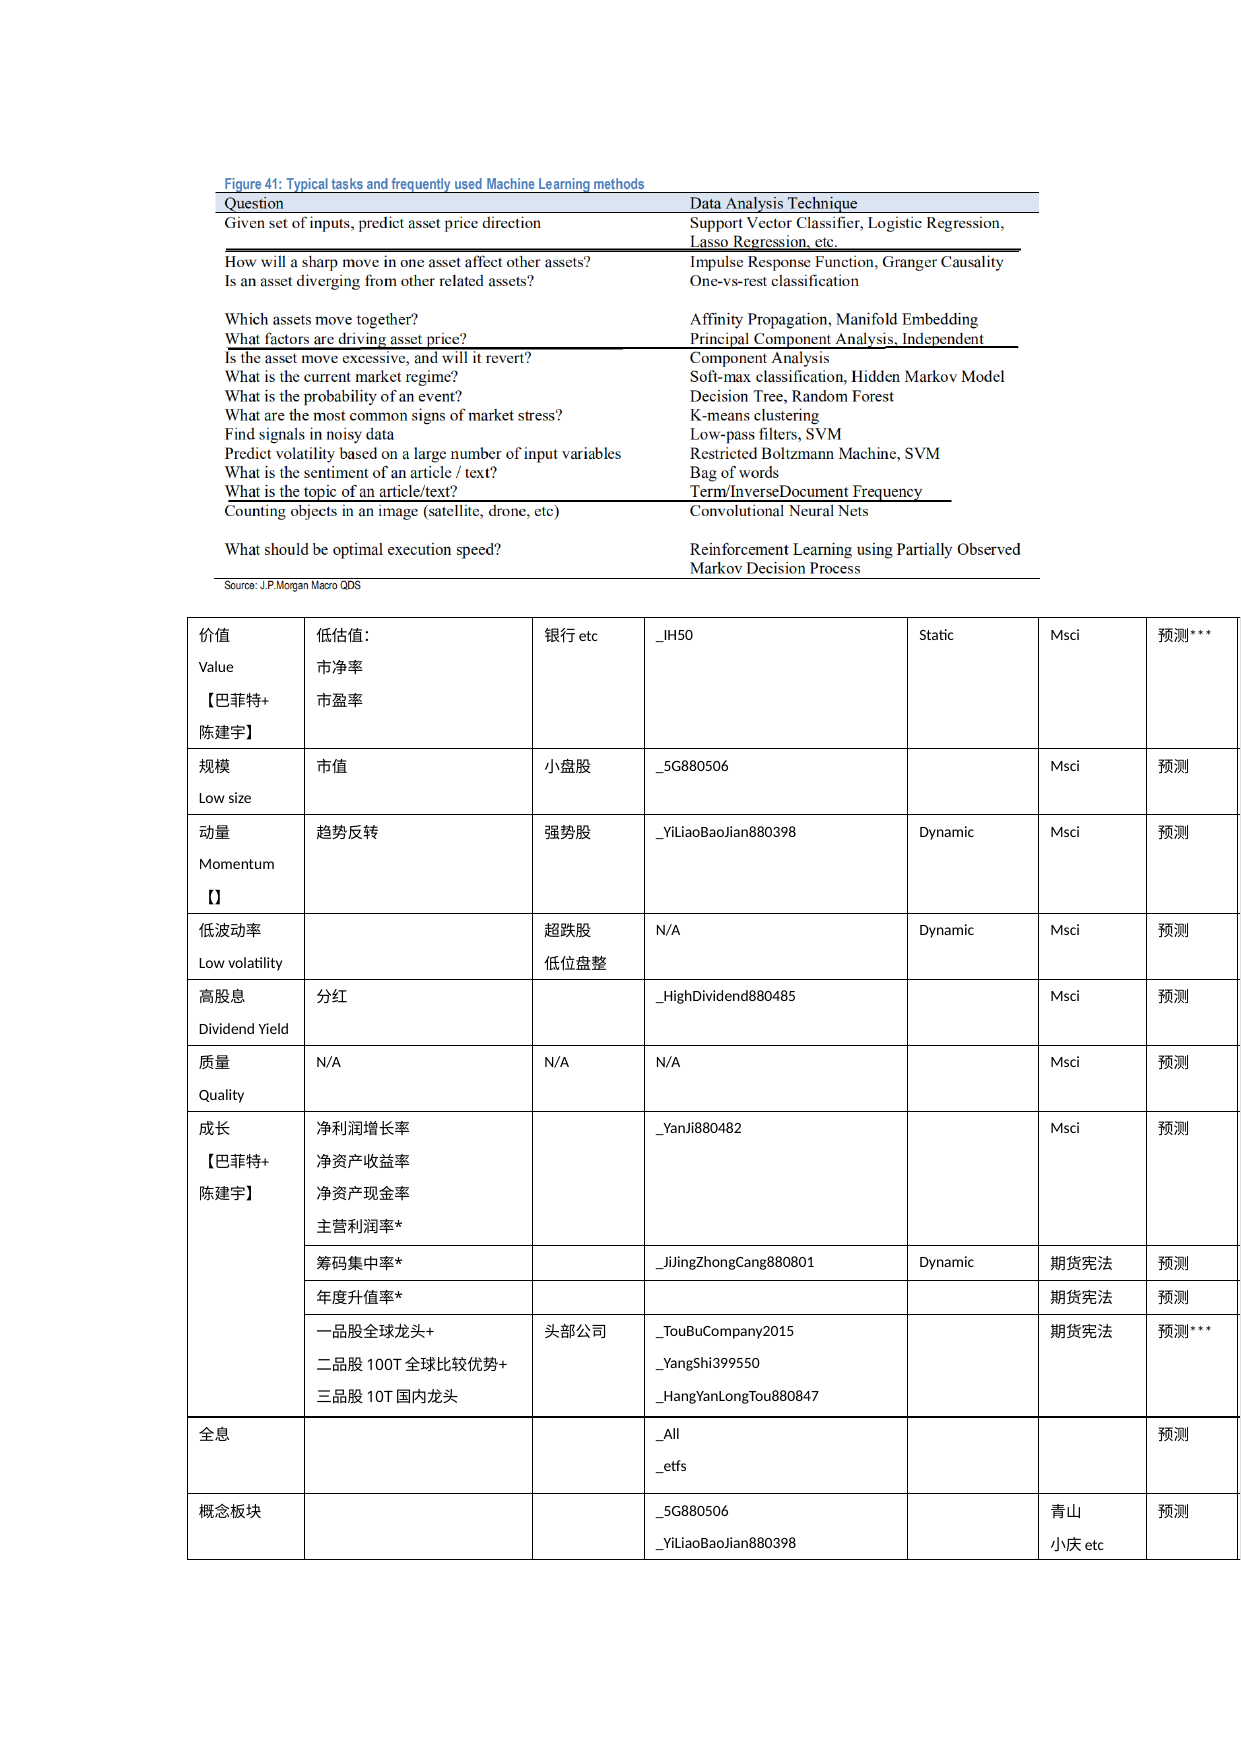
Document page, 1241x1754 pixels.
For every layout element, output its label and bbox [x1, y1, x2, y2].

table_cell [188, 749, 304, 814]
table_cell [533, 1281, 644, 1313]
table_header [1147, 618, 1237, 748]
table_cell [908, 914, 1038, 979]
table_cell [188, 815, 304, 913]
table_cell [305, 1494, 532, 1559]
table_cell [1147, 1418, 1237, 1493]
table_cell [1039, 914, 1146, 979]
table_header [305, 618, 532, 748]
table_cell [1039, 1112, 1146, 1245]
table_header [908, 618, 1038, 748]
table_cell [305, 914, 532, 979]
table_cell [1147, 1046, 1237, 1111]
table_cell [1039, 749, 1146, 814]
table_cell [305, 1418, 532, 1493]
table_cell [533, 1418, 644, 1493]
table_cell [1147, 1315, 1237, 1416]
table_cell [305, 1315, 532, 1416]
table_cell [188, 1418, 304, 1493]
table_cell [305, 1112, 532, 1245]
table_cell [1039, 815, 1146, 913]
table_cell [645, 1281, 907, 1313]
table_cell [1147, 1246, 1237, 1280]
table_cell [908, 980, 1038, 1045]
picture [187, 162, 1053, 605]
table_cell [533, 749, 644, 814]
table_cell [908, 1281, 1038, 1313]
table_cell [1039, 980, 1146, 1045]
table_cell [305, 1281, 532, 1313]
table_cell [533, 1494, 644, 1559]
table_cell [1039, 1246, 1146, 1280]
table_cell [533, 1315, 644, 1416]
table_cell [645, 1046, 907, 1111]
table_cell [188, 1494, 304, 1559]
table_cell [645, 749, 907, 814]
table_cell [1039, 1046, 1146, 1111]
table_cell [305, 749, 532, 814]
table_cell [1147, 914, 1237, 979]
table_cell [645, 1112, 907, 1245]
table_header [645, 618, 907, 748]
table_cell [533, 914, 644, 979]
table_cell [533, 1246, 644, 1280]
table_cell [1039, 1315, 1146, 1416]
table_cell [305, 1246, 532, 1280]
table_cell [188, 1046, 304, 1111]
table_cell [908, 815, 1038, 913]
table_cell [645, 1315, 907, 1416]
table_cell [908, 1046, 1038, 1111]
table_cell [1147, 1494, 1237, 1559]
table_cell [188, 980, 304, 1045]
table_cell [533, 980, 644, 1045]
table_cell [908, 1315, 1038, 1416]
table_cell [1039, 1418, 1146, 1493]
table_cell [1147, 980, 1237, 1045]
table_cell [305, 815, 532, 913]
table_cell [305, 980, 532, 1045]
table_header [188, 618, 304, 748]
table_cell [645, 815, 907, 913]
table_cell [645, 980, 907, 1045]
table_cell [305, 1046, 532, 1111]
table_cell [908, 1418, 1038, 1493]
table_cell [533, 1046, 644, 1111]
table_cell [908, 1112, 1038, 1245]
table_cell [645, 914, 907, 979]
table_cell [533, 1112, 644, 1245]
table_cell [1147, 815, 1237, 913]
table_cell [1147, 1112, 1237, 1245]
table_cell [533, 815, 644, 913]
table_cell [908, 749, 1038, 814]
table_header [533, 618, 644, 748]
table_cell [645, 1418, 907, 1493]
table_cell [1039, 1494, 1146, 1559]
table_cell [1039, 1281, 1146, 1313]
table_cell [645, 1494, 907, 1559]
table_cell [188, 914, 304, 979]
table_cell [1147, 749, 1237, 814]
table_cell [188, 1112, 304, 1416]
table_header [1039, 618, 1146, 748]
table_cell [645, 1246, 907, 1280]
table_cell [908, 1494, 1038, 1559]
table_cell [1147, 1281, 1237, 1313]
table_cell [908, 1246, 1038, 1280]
